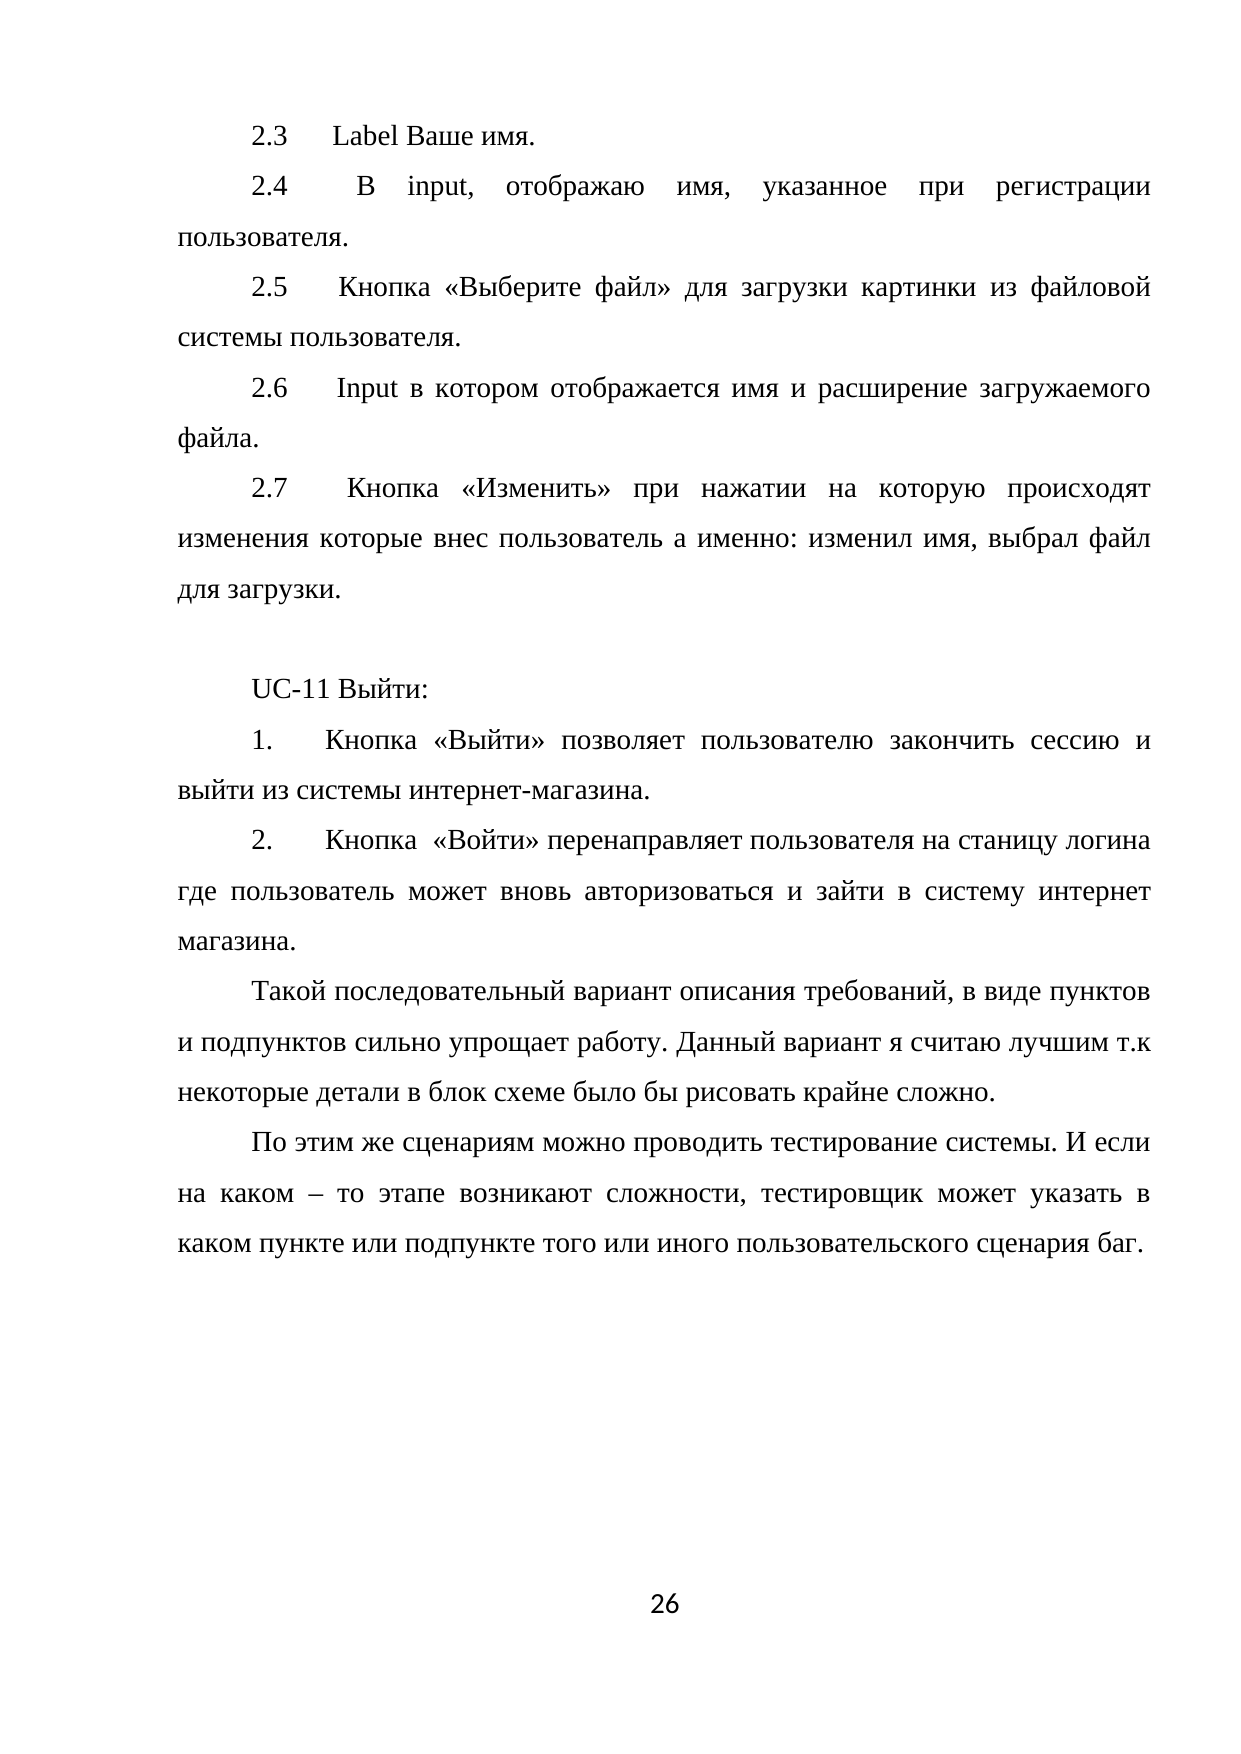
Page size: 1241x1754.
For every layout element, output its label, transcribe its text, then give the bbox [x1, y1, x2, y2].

list Input в котором отображается имя и расширение загружаемого файла. [177, 370, 1152, 453]
text UC-11 Выйти: [177, 672, 1152, 705]
list В input, отображаю имя, указанное при регистрации пользователя. [177, 168, 1152, 252]
list Label Ваше имя. [177, 118, 1152, 152]
text Такой последовательный вариант описания требований, в виде пунктов и подпунктов сильно упрощает работу. Данный вариант я считаю лучшим т.к некоторые детали в блок схеме было бы рисовать крайне сложно. [177, 973, 1152, 1108]
list Кнопка «Изменить» при нажатии на которую происходят изменения которые внес пользователь а именно: изменил имя, выбрал файл для загрузки. [177, 470, 1152, 604]
list Кнопка «Выберите файл» для загрузки картинки из файловой системы пользователя. [177, 269, 1152, 353]
list Кнопка «Войти» перенаправляет пользователя на станицу логина где пользователь может вновь авторизоваться и зайти в систему интернет магазина. [177, 822, 1152, 957]
list Кнопка «Выйти» позволяет пользователю закончить сессию и выйти из системы интернет-магазина. [177, 722, 1152, 806]
text По этим же сценариям можно проводить тестирование системы. И если на каком – то этапе возникают сложности, тестировщик может указать в каком пункте или подпункте того или иного пользовательского сценария баг. [177, 1124, 1152, 1258]
